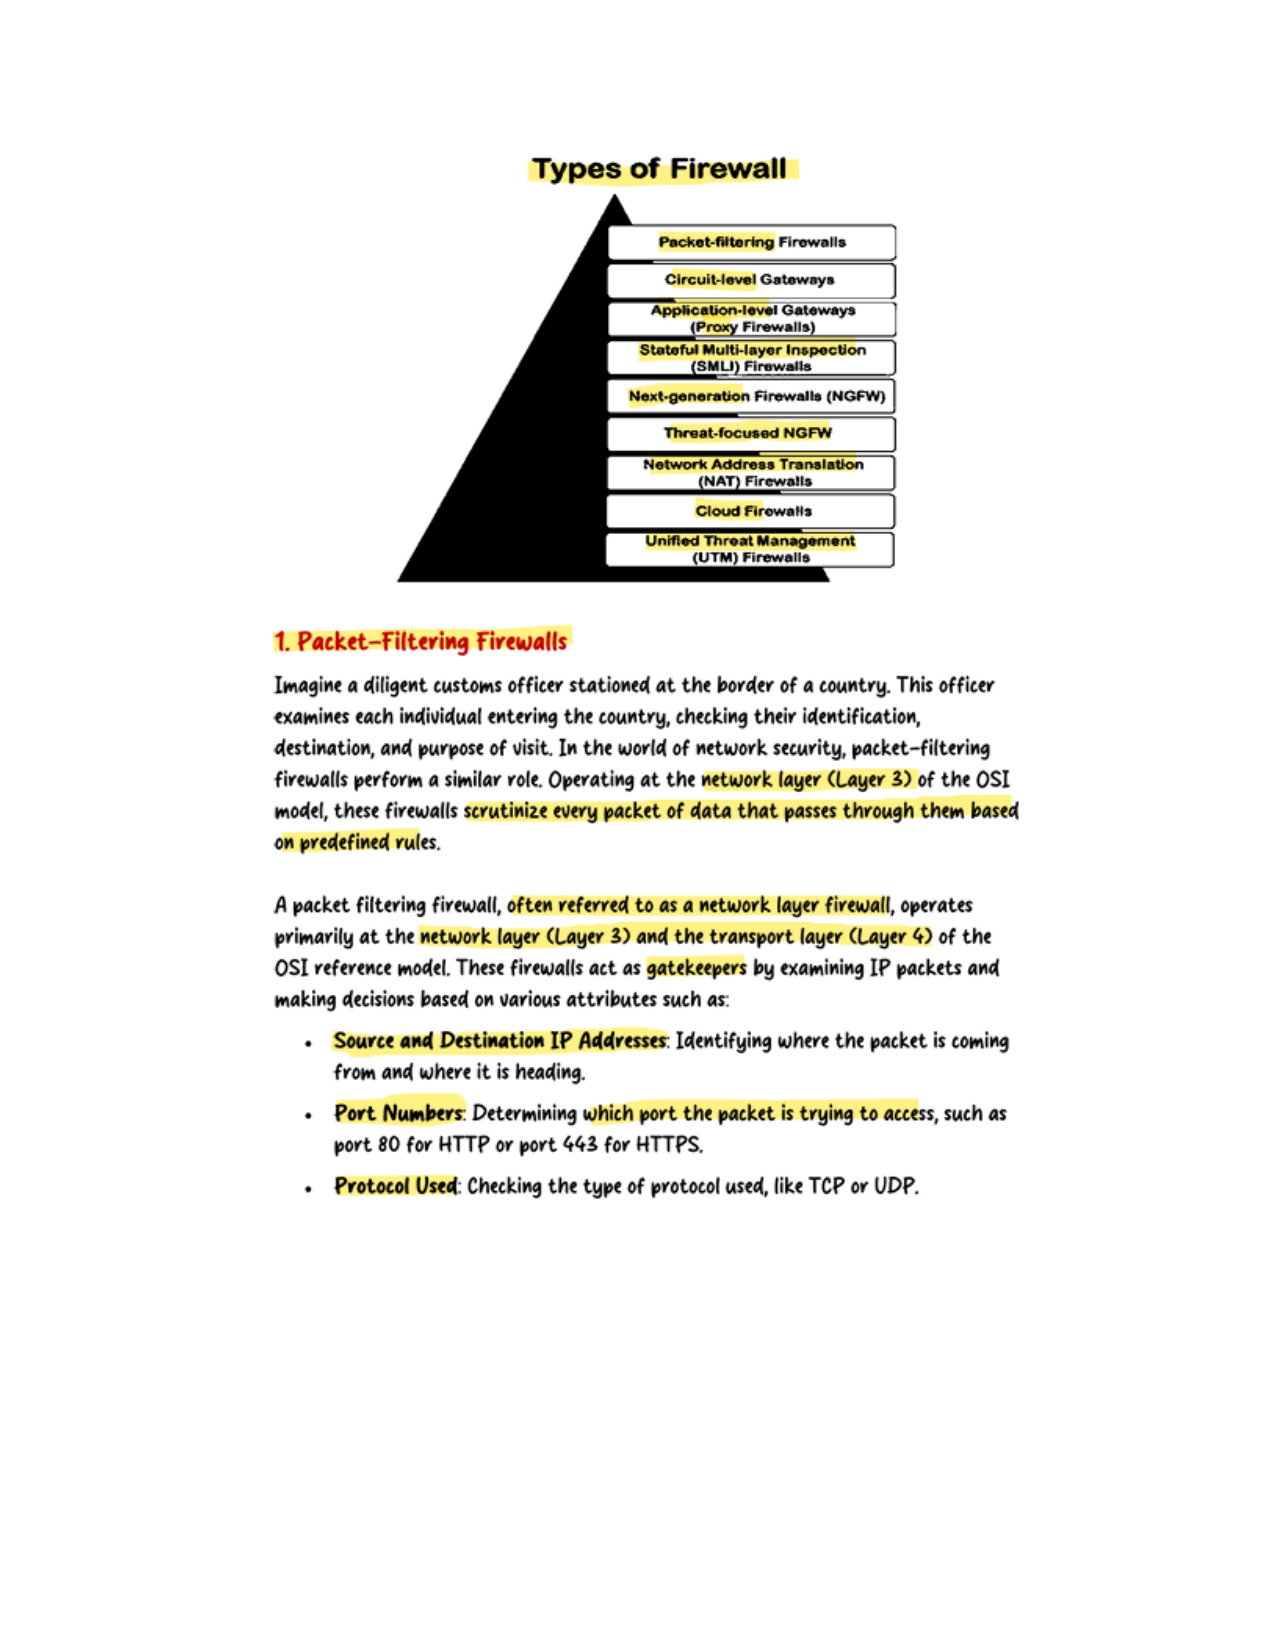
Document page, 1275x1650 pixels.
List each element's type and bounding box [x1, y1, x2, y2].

picture [250, 150, 1025, 1213]
